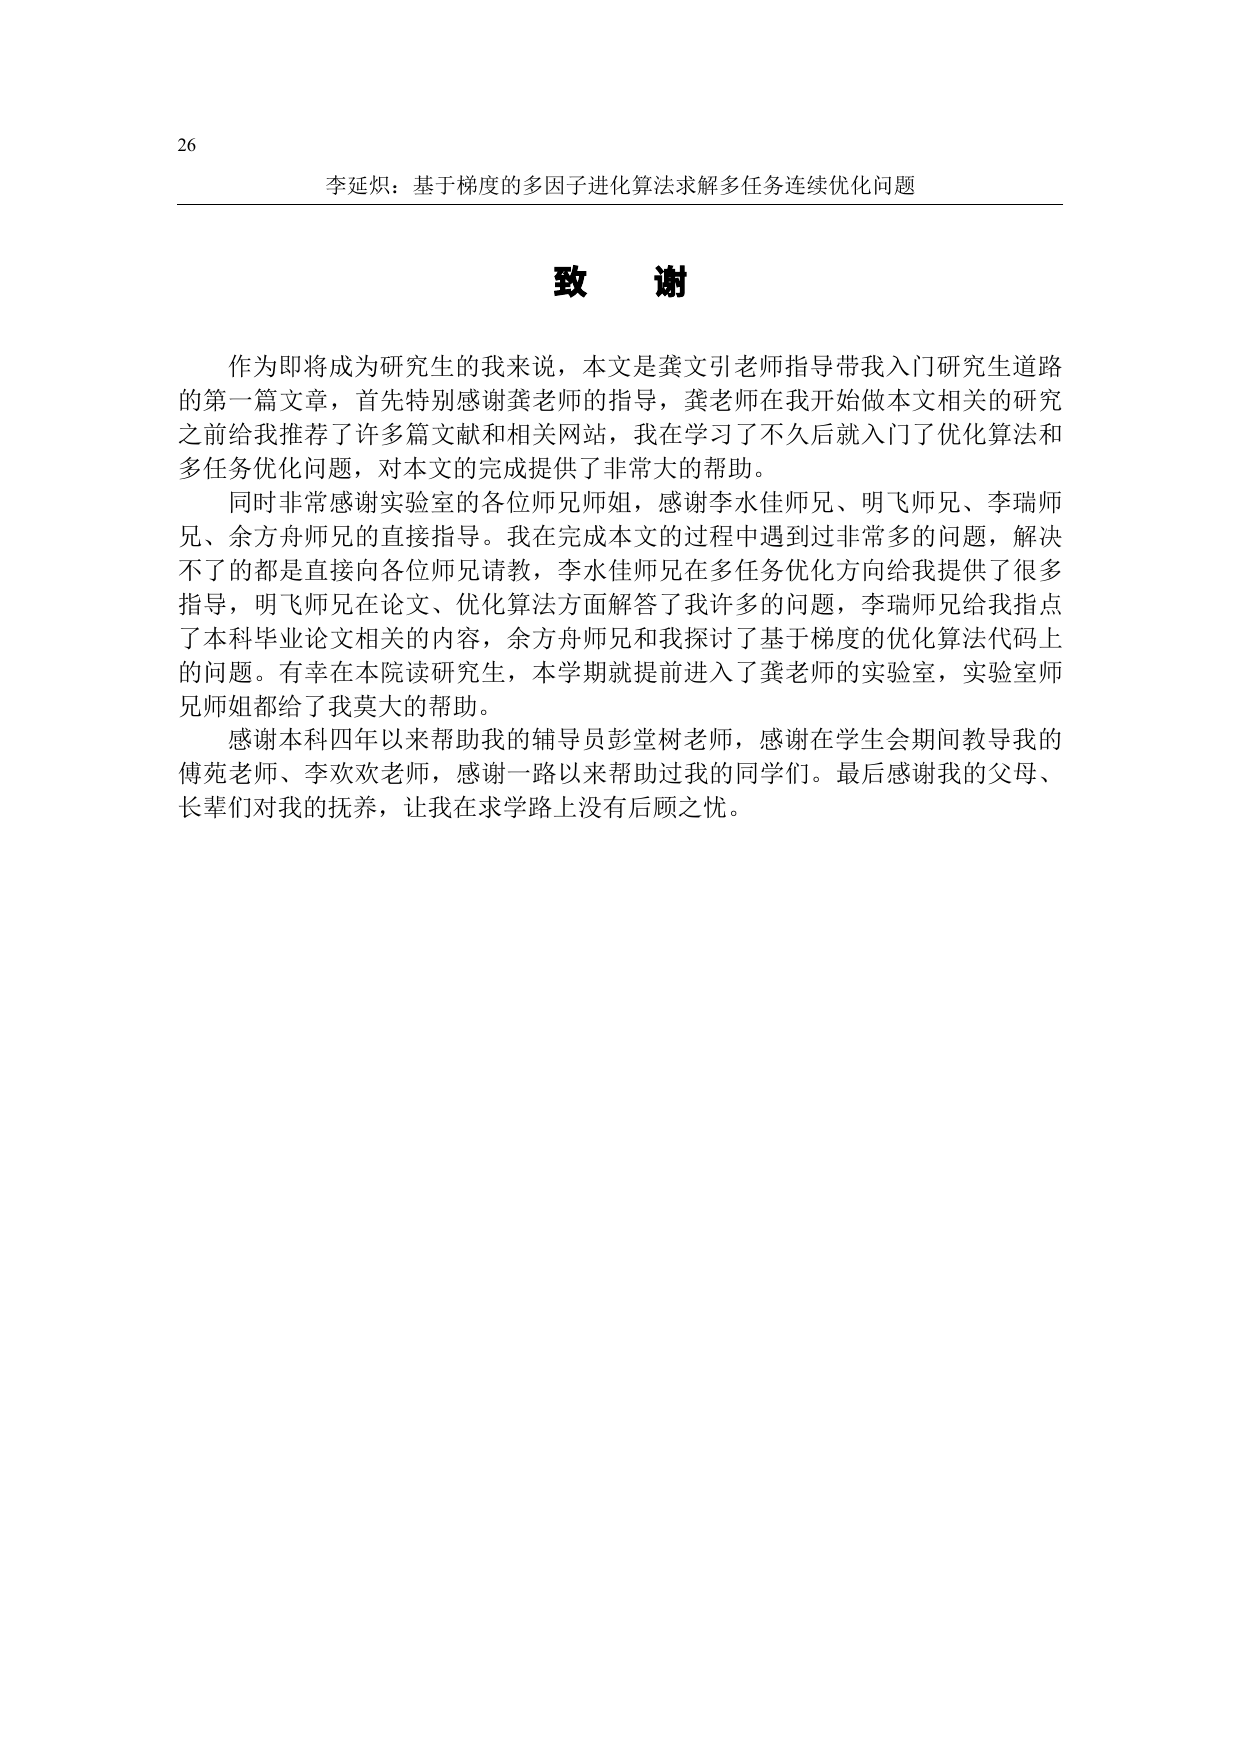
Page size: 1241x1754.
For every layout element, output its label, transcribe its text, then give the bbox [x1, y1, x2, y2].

text 致 谢 [177, 246, 1063, 314]
text 同时非常感谢实验室的各位师兄师姐，感谢李水佳师兄、明飞师兄、李瑞师兄、余方舟师兄的直接指导。我在完成本文的过程中遇到过非常多的问题，解决不了的都是直接向各位师兄请教，李水佳师兄在多任务优化方向给我提供了很多指导，明飞师兄在论文、优化算法方面解答了我许多的问题，李瑞师兄给我指点了本科毕业论文相关的内容，余方舟师兄和我探讨了基于梯度的优化算法代码上的问题。有幸在本院读研究生，本学期就提前进入了龚老师的实验室，实验室师兄师姐都给了我莫大的帮助。 [177, 483, 1063, 721]
text 作为即将成为研究生的我来说，本文是龚文引老师指导带我入门研究生道路的第一篇文章，首先特别感谢龚老师的指导，龚老师在我开始做本文相关的研究之前给我推荐了许多篇文献和相关网站，我在学习了不久后就入门了优化算法和多任务优化问题，对本文的完成提供了非常大的帮助。 [177, 348, 1063, 483]
text 感谢本科四年以来帮助我的辅导员彭堂树老师，感谢在学生会期间教导我的傅苑老师、李欢欢老师，感谢一路以来帮助过我的同学们。最后感谢我的父母、长辈们对我的抚养，让我在求学路上没有后顾之忧。 [177, 721, 1063, 823]
